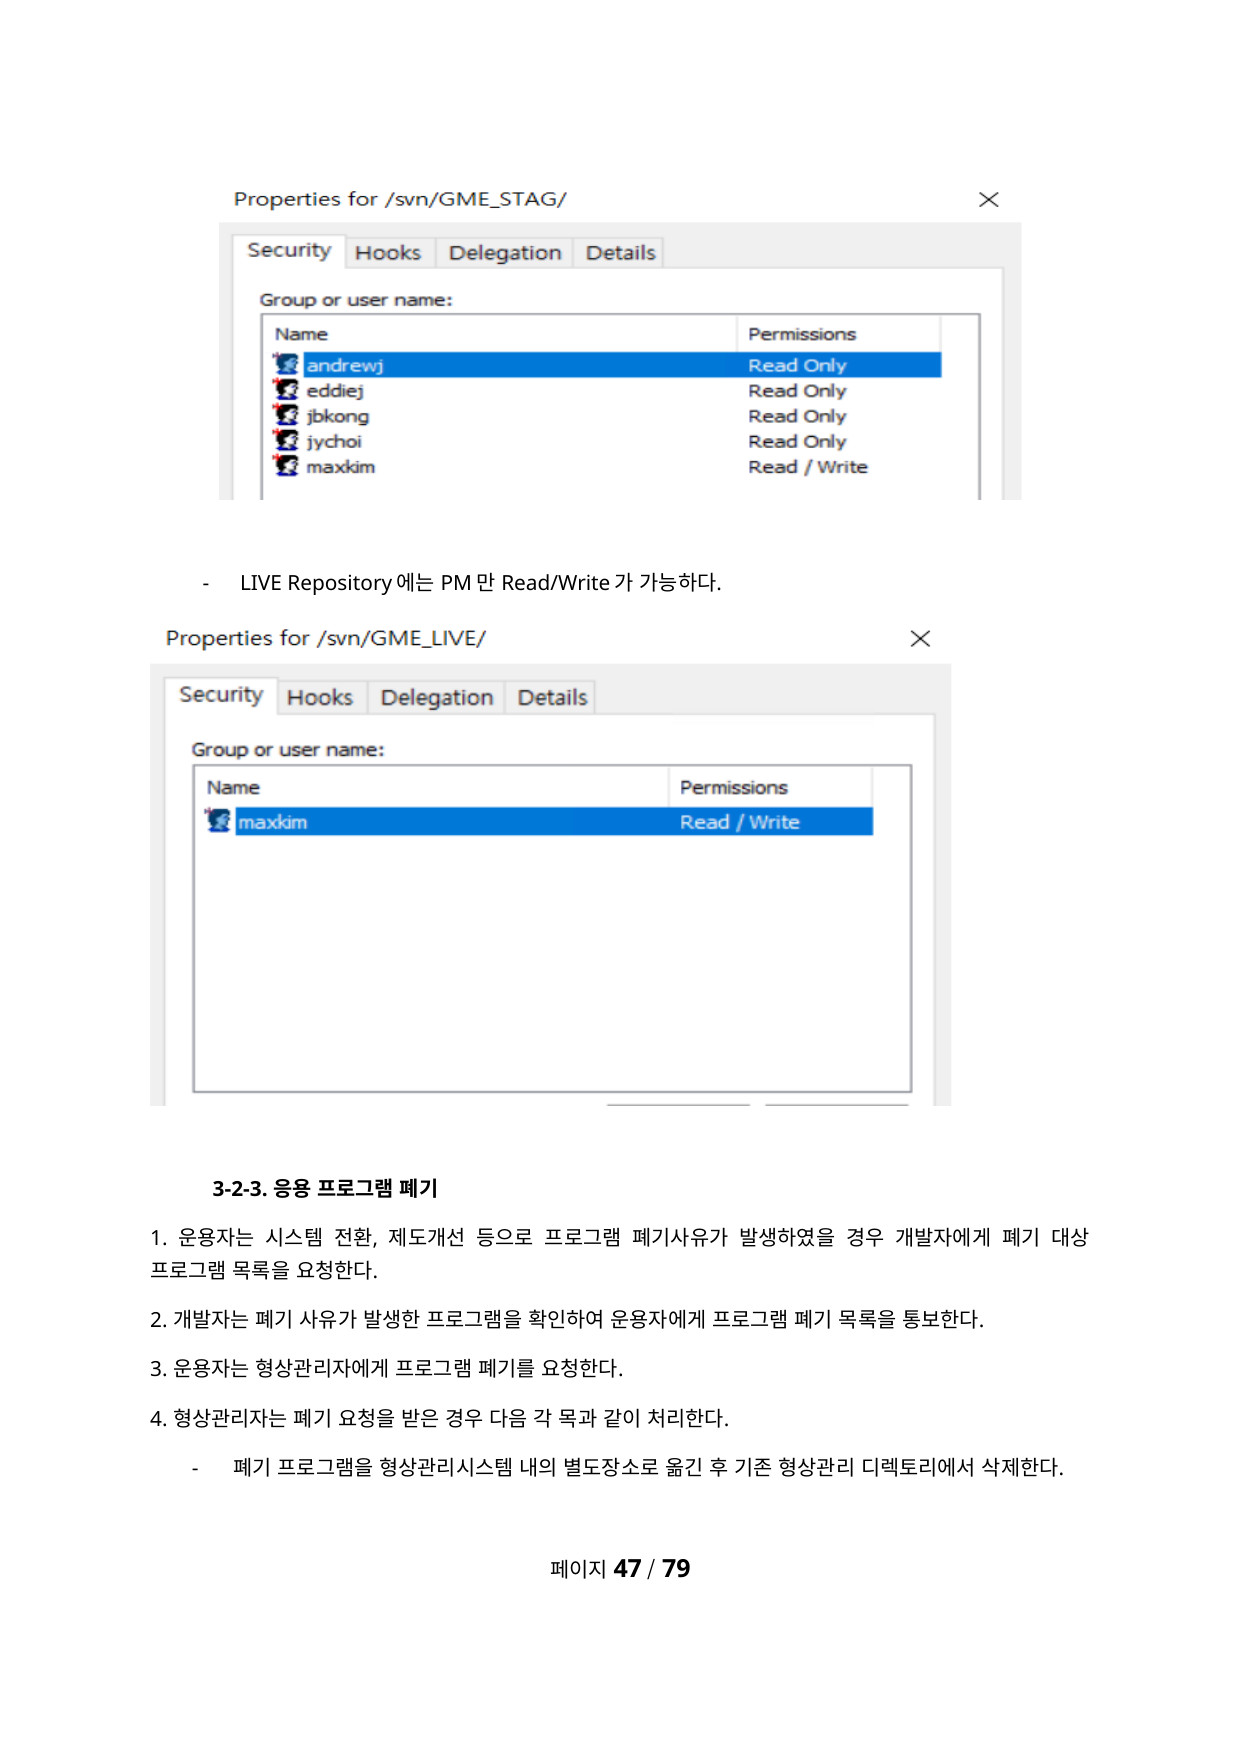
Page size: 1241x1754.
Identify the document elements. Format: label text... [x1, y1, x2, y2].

text 4. 형상관리자는 폐기 요청을 받은 경우 다음 각 목과 같이 처리한다. [150, 1402, 1090, 1432]
picture [150, 615, 952, 1106]
text 2. 개발자는 폐기 사유가 발생한 프로그램을 확인하여 운용자에게 프로그램 폐기 목록을 통보한다. [150, 1303, 1090, 1334]
list 폐기 프로그램을 형상관리시스템 내의 별도장소로 옮긴 후 기존 형상관리 디렉토리에서 삭제한다. [192, 1451, 1090, 1482]
text 3. 운용자는 형상관리자에게 프로그램 폐기를 요청한다. [150, 1353, 1090, 1383]
list LIVE Repository에는 PM만 Read/Write가 가능하다. [202, 566, 1090, 596]
text 1. 운용자는 시스템 전환, 제도개선 등으로 프로그램 폐기사유가 발생하였을 경우 개발자에게 폐기 대상 프로그램 목록을 요청한다. [150, 1221, 1090, 1284]
picture [218, 177, 1022, 500]
subtitle 3-2-3. 응용 프로그램 폐기 [212, 1172, 1090, 1202]
